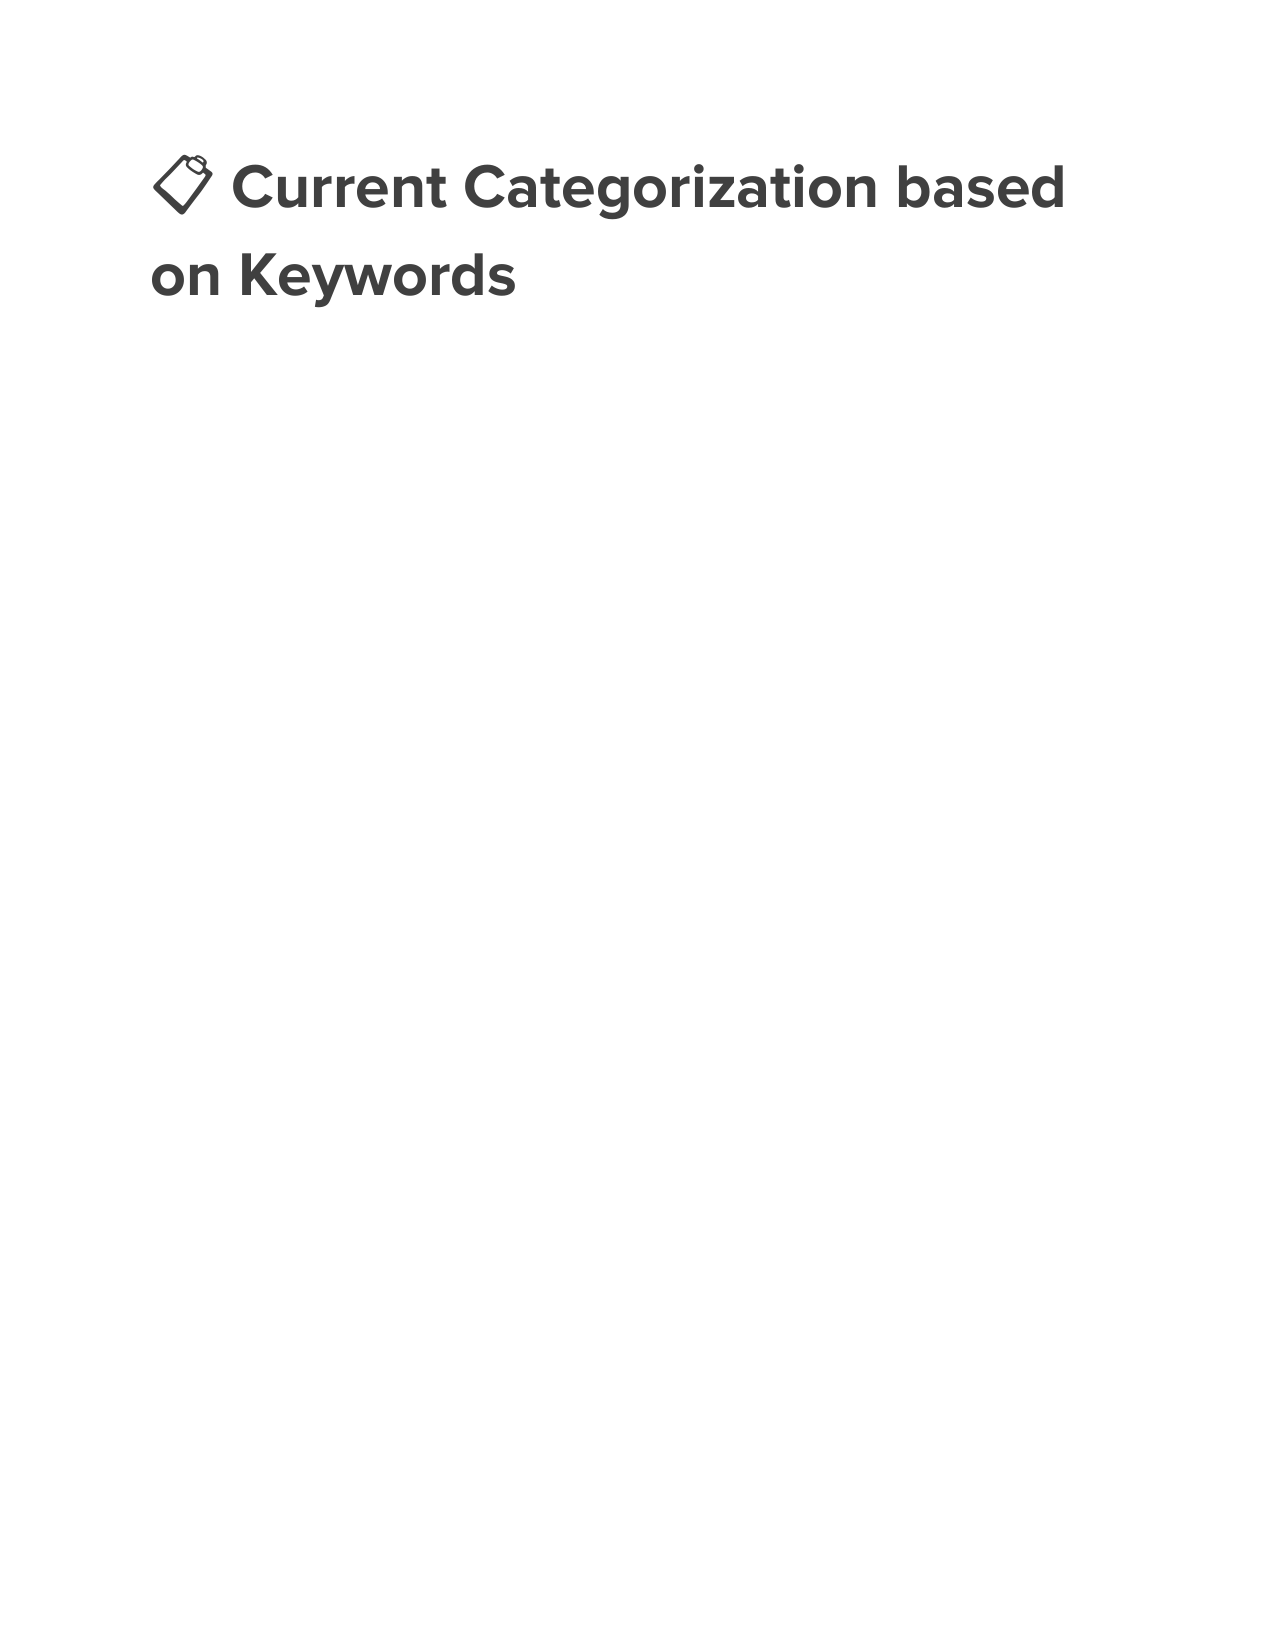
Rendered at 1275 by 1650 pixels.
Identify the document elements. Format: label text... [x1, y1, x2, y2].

title 📋 Current Categorization based on Keywords [150, 150, 1125, 314]
